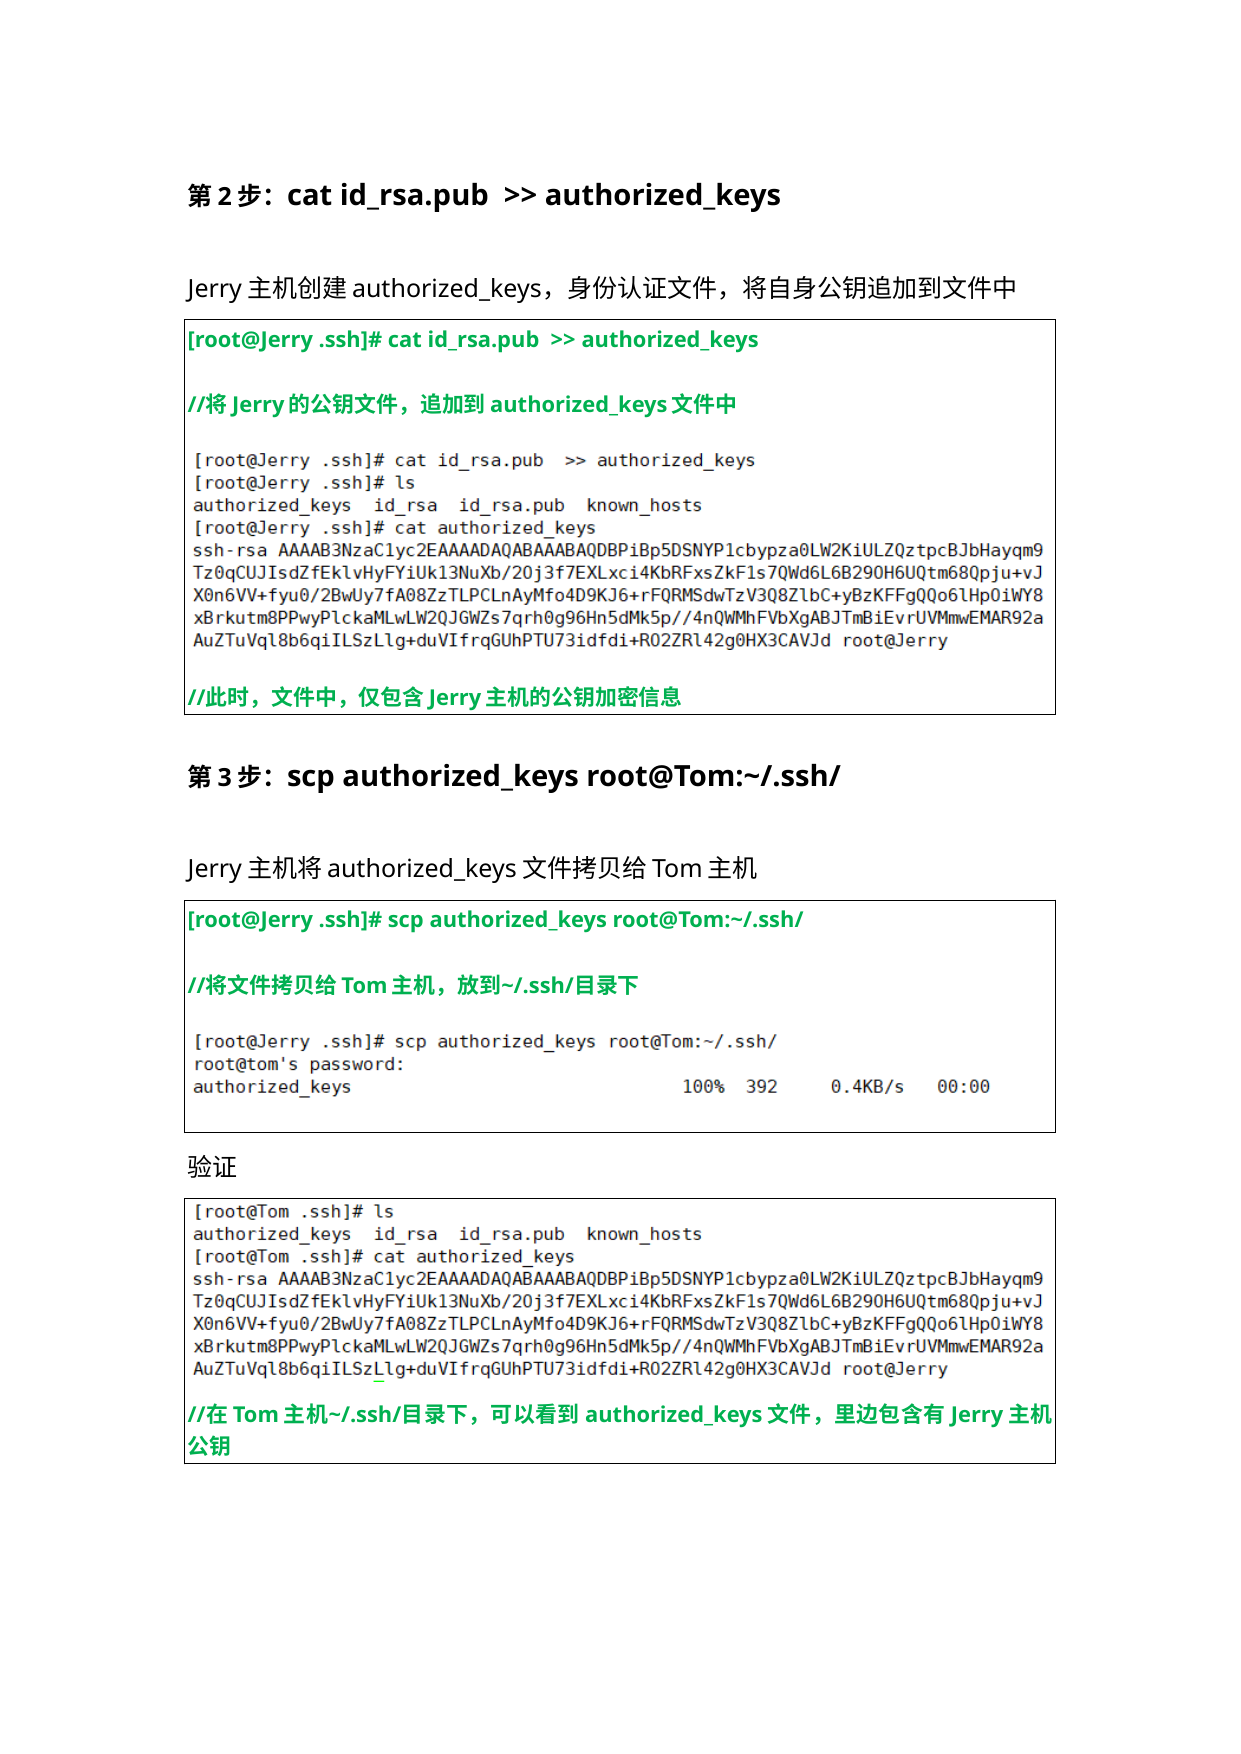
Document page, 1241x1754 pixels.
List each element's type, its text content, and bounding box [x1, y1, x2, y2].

text Jerry主机创建authorized_keys，身份认证文件，将自身公钥追加到文件中 [187, 254, 1053, 319]
picture [187, 1032, 1053, 1100]
picture [187, 452, 1053, 650]
picture [187, 1201, 1053, 1382]
text [root@Jerry .ssh]# cat id_rsa.pub >> authorized_keys [185, 320, 1055, 355]
text //将Jerry的公钥文件，追加到authorized_keys文件中 [187, 387, 1053, 420]
text //此时，文件中，仅包含Jerry主机的公钥加密信息 [185, 677, 1055, 714]
subtitle 第2步：cat id_rsa.pub >> authorized_keys [187, 162, 1053, 227]
text [root@Jerry .ssh]# scp authorized_keys root@Tom:~/.ssh/ [185, 901, 1055, 935]
text Jerry主机将authorized_keys文件拷贝给Tom主机 [187, 834, 1053, 899]
text //将文件拷贝给Tom主机，放到~/.ssh/目录下 [187, 968, 1053, 1000]
subtitle 第3步：scp authorized_keys root@Tom:~/.ssh/ [187, 742, 1053, 807]
text 验证 [187, 1133, 1053, 1198]
text //在Tom主机~/.ssh/目录下，可以看到authorized_keys文件，里边包含有Jerry主机公钥 [185, 1393, 1055, 1463]
